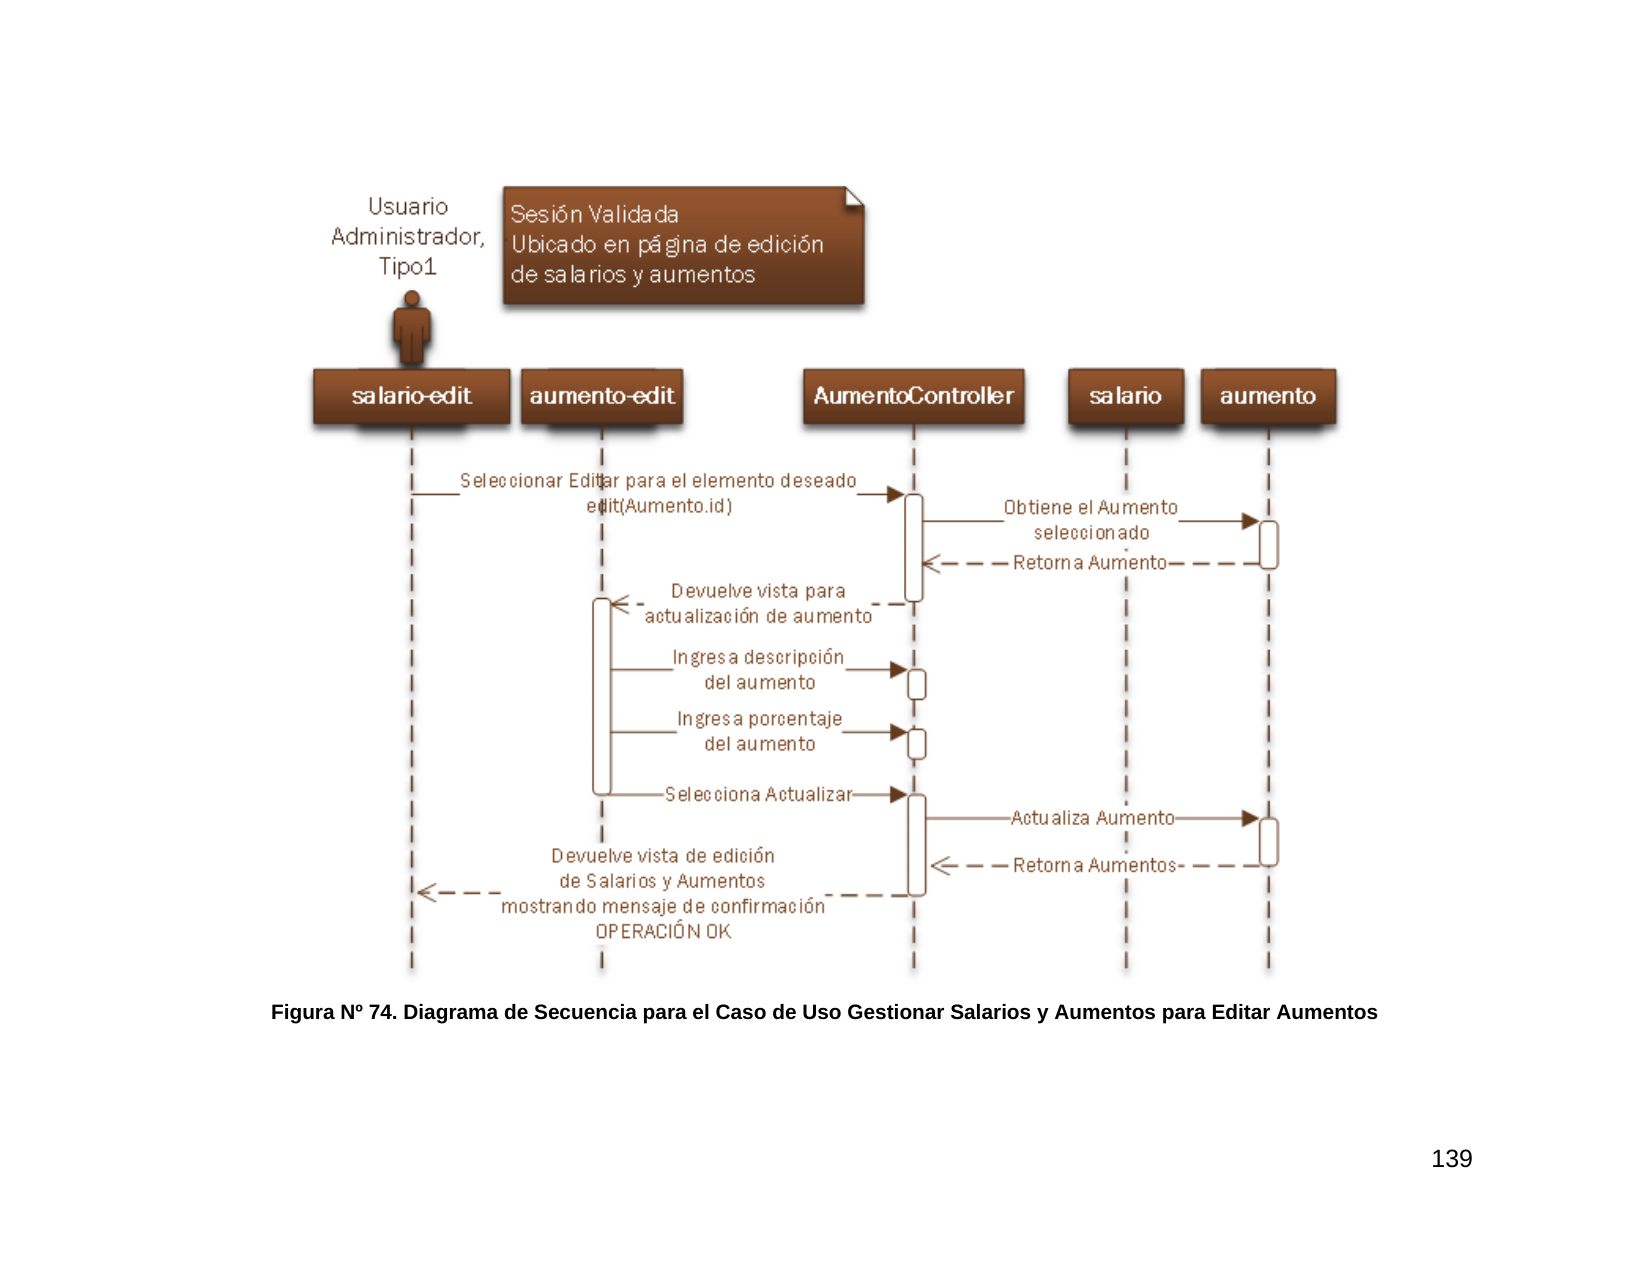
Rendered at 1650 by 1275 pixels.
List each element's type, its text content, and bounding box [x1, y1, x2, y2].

picture [301, 177, 1349, 989]
text Figura Nº 74. Diagrama de Secuencia para el Caso de Uso Gestionar Salarios y Aumentos para Editar Aumentos [177, 1000, 1473, 1024]
